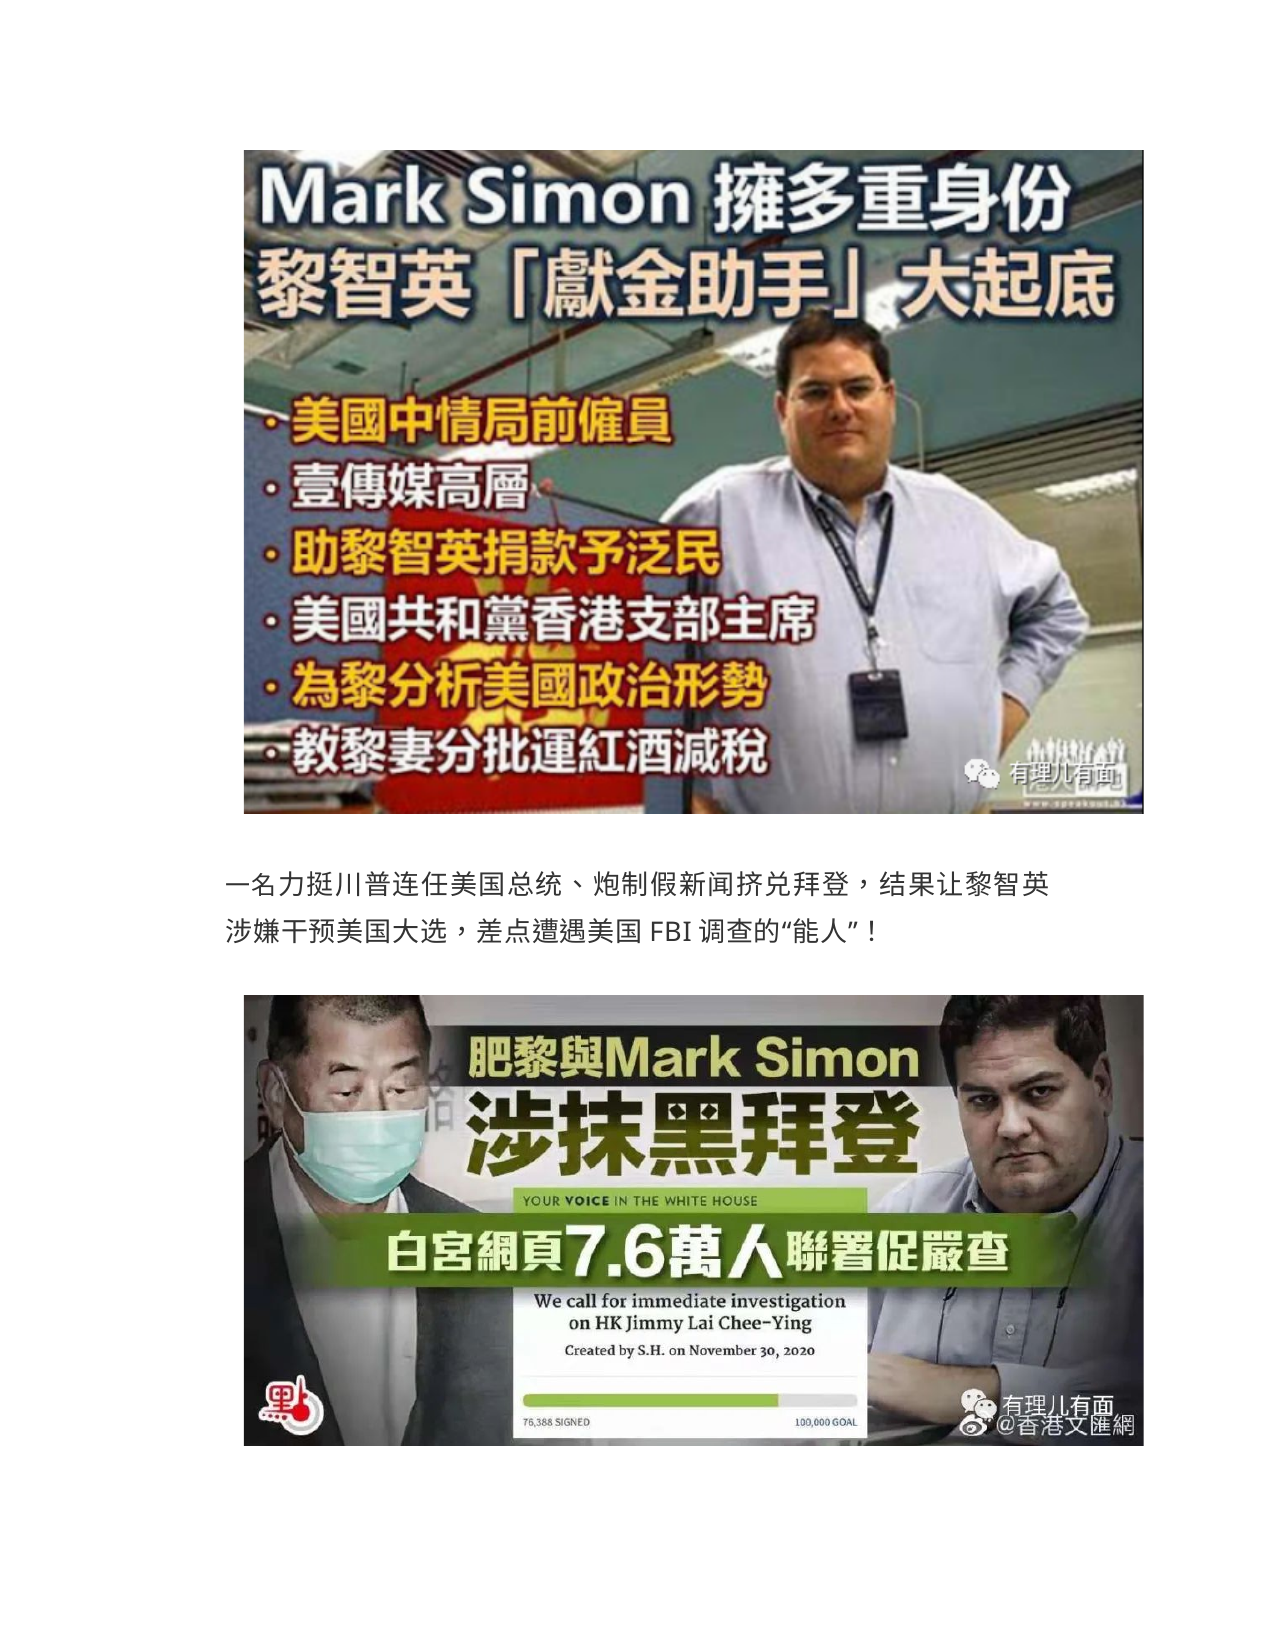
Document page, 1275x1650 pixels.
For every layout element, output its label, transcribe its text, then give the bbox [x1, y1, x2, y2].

picture [243, 150, 1144, 814]
picture [243, 995, 1144, 1446]
text 一名力挺川普连任美国总统、炮制假新闻挤兑拜登，结果让黎智英涉嫌干预美国大选，差点遭遇美国FBI调查的“能人”！ [225, 856, 1050, 949]
